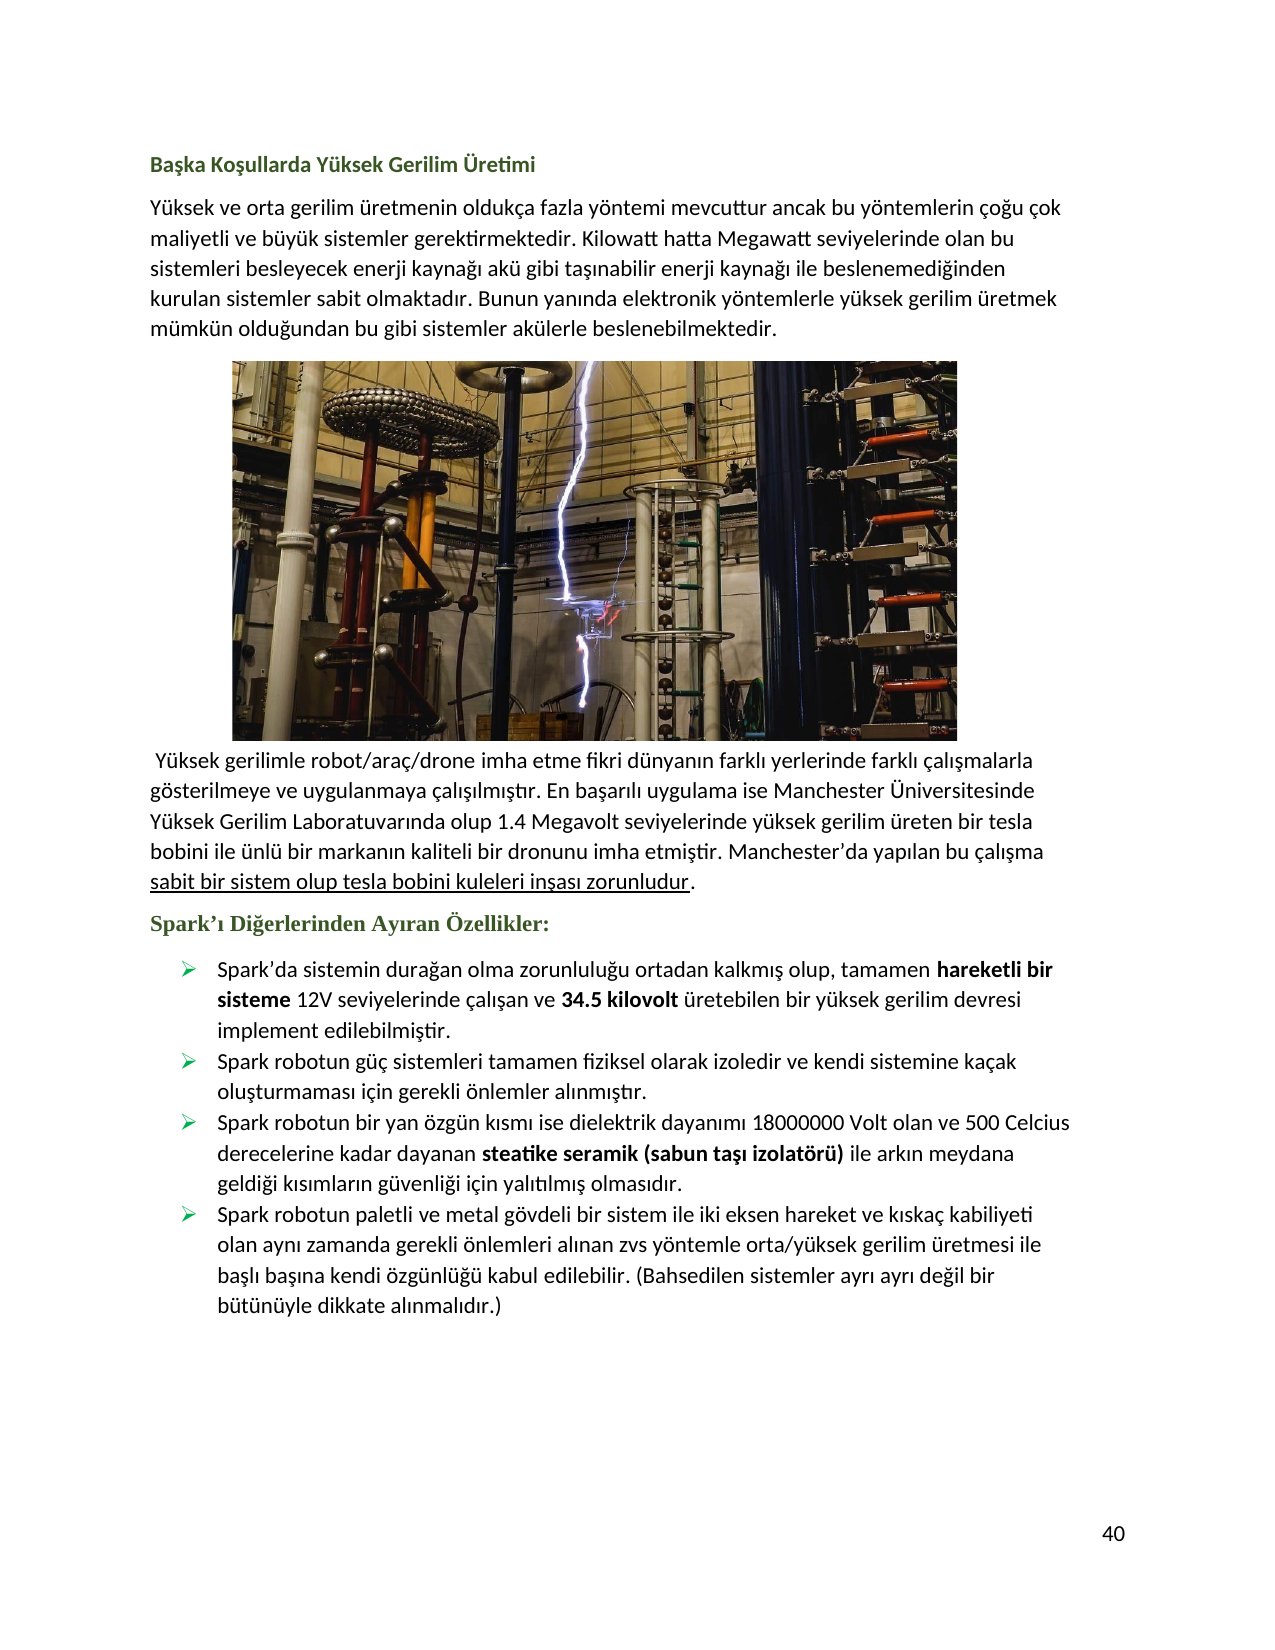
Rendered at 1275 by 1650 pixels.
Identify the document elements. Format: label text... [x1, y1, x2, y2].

text Yüksek ve orta gerilim üretmenin oldukça fazla yöntemi mevcuttur ancak bu yöntemlerin çoğu çok maliyetli ve büyük sistemler gerektirmektedir. Kilowatt hatta Megawatt seviyelerinde olan bu sistemleri besleyecek enerji kaynağı akü gibi taşınabilir enerji kaynağı ile beslenemediğinden kurulan sistemler sabit olmaktadır. Bunun yanında elektronik yöntemlerle yüksek gerilim üretmek mümkün olduğundan bu gibi sistemler akülerle beslenebilmektedir. [150, 193, 1075, 342]
list Spark’da sistemin durağan olma zorunluluğu ortadan kalkmış olup, tamamen hareketli bir sisteme 12V seviyelerinde çalışan ve 34.5 kilovolt üretebilen bir yüksek gerilim devresi implement edilebilmiştir. [179, 955, 1075, 1044]
text Yüksek gerilimle robot/araç/drone imha etme fikri dünyanın farklı yerlerinde farklı çalışmalarla gösterilmeye ve uygulanmaya çalışılmıştır. En başarılı uygulama ise Manchester Üniversitesinde Yüksek Gerilim Laboratuvarında olup 1.4 Megavolt seviyelerinde yüksek gerilim üreten bir tesla bobini ile ünlü bir markanın kaliteli bir dronunu imha etmiştir. Manchester’da yapılan bu çalışma sabit bir sistem olup tesla bobini kuleleri inşası zorunludur. [150, 746, 1075, 895]
picture [232, 361, 958, 741]
text Spark’ı Diğerlerinden Ayıran Özellikler: [150, 910, 1125, 936]
subtitle Başka Koşullarda Yüksek Gerilim Üretimi [150, 150, 1125, 178]
list Spark robotun güç sistemleri tamamen fiziksel olarak izoledir ve kendi sistemine kaçak oluşturmaması için gerekli önlemler alınmıştır. [179, 1047, 1075, 1105]
list Spark robotun bir yan özgün kısmı ise dielektrik dayanımı 18000000 Volt olan ve 500 Celcius derecelerine kadar dayanan steatike seramik (sabun taşı izolatörü) ile arkın meydana geldiği kısımların güvenliği için yalıtılmış olmasıdır. [179, 1108, 1075, 1197]
list Spark robotun paletli ve metal gövdeli bir sistem ile iki eksen hareket ve kıskaç kabiliyeti olan aynı zamanda gerekli önlemleri alınan zvs yöntemle orta/yüksek gerilim üretmesi ile başlı başına kendi özgünlüğü kabul edilebilir. (Bahsedilen sistemler ayrı ayrı değil bir bütünüyle dikkate alınmalıdır.) [179, 1200, 1075, 1320]
